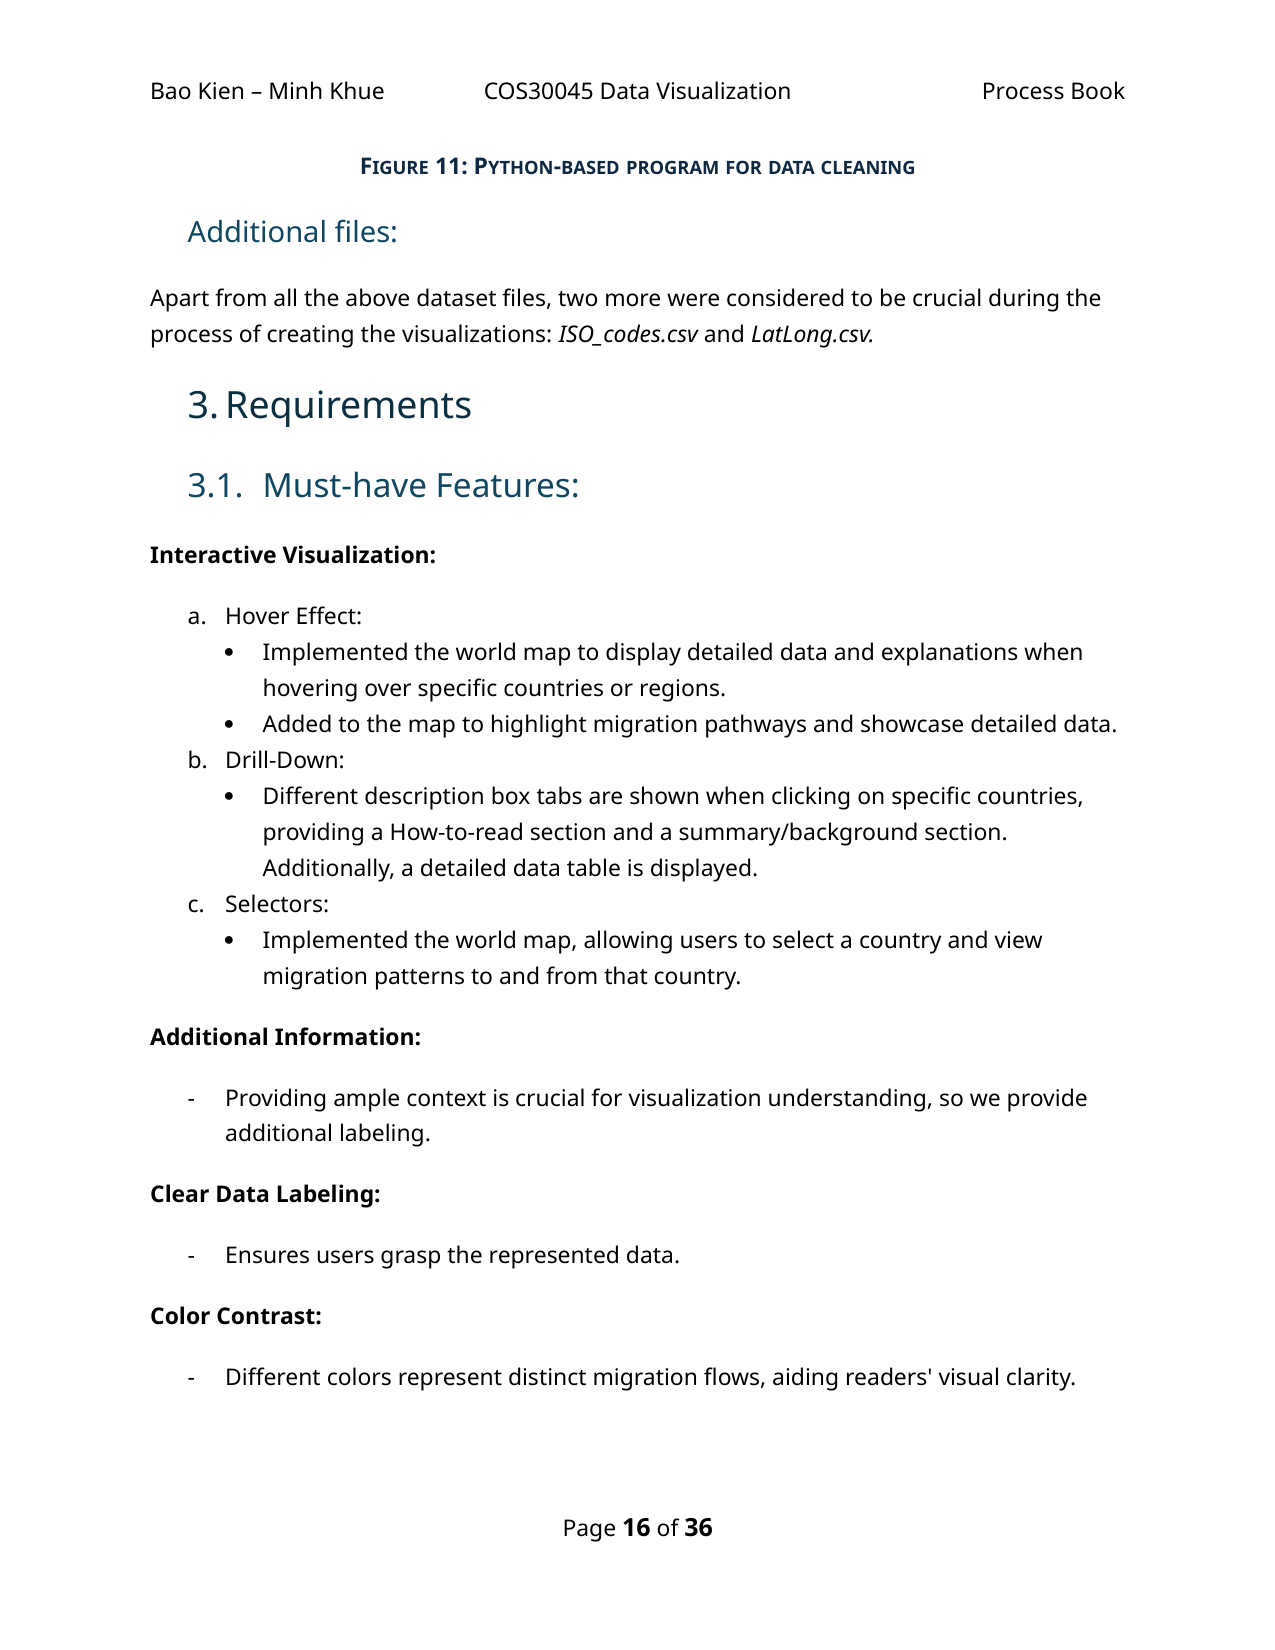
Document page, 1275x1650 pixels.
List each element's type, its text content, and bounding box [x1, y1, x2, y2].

text Additional Information: [150, 1021, 1125, 1052]
list Different colors represent distinct migration flows, aiding readers' visual clarity. [187, 1361, 1125, 1392]
subtitle Additional files: [150, 211, 1125, 251]
list Drill-Down: [187, 744, 1125, 775]
text Color Contrast: [150, 1300, 1125, 1331]
list Different description box tabs are shown when clicking on specific countries, providing a How-to-read section and a summary/background section. Additionally, a detailed data table is displayed. [225, 780, 1125, 883]
list Added to the map to highlight migration pathways and showcase detailed data. [225, 708, 1125, 739]
list Implemented the world map to display detailed data and explanations when hovering over specific countries or regions. [225, 636, 1125, 703]
list Providing ample context is crucial for visualization understanding, so we provide additional labeling. [187, 1081, 1125, 1149]
subtitle Must-have Features: [187, 462, 1125, 507]
text Clear Data Labeling: [150, 1178, 1125, 1209]
text Interactive Visualization: [150, 539, 1125, 571]
text Apart from all the above dataset files, two more were considered to be crucial during the process of creating the visualizations: ISO_codes.csv and LatLong.csv. [150, 282, 1125, 349]
list Ensures users grasp the represented data. [187, 1239, 1125, 1271]
list Selectors: [187, 888, 1125, 919]
list Hover Effect: [187, 600, 1125, 631]
subtitle Requirements [187, 378, 1125, 429]
list Implemented the world map, allowing users to select a country and view migration patterns to and from that country. [225, 924, 1125, 991]
